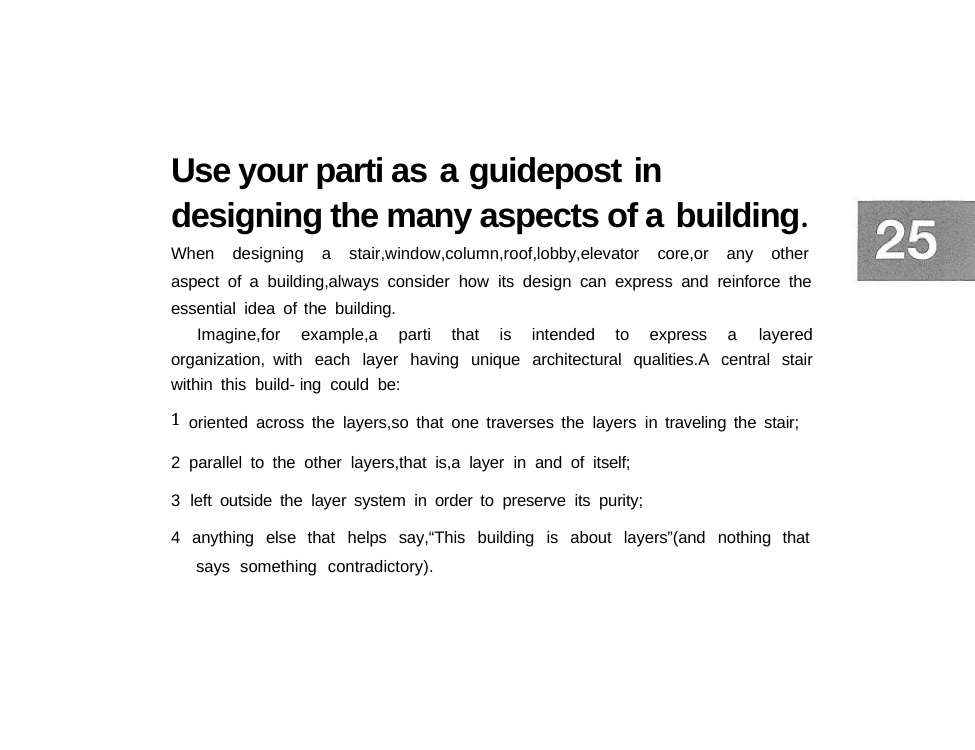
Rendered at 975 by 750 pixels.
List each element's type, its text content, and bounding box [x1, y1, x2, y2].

text Use your parti as a guidepost in [171, 157, 975, 189]
text 4 anything else that helps say,“This building is about layers”(and nothing that [171, 529, 975, 556]
text says something contradictory). [196, 556, 975, 579]
text 1 oriented across the layers,so that one traverses the layers in traveling the stair; [171, 416, 975, 453]
text designing the many aspects of a building. [171, 198, 851, 235]
text essential idea of the building. [171, 299, 975, 322]
text 3 left outside the layer system in order to preserve its purity; [171, 491, 975, 513]
text aspect of a building,always consider how its design can express and reinforce the [171, 272, 975, 295]
text Imagine,for example,a parti that is intended to express a layered organization, with each layer having unique architectural qualities.A central stair within this build- ing could be: [171, 325, 813, 394]
picture [851, 194, 975, 285]
text 2 parallel to the other layers,that is,a layer in and of itself; [171, 453, 975, 476]
text When designing a stair,window,column,roof,lobby,elevator core,or any other [171, 245, 851, 272]
